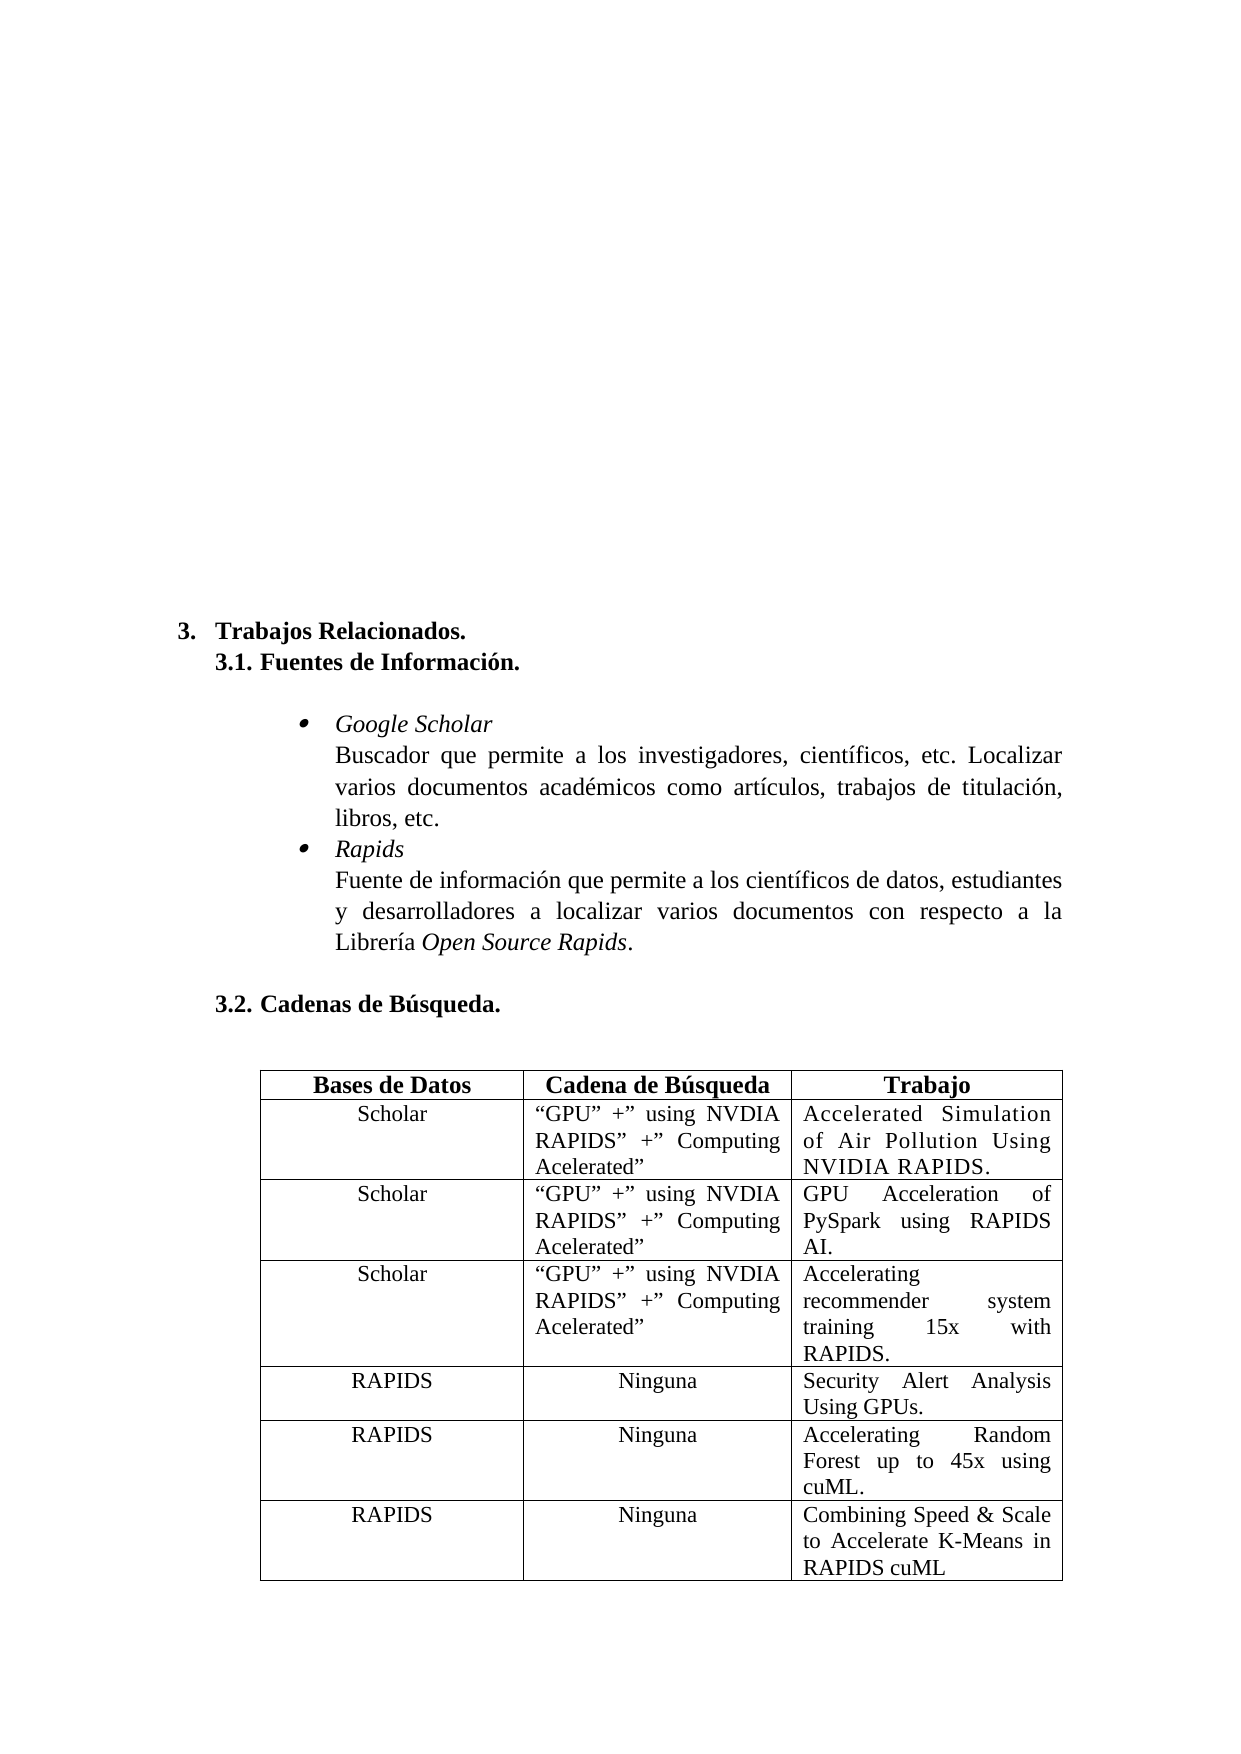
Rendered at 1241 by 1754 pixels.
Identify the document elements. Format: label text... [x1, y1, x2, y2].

table_header Trabajo [792, 1071, 1062, 1099]
table_cell “GPU” +” using NVDIA RAPIDS” +” Computing Acelerated” [524, 1100, 791, 1179]
table_cell RAPIDS [261, 1421, 523, 1500]
table_cell Scholar [261, 1100, 523, 1179]
list Fuente de información que permite a los científicos de datos, estudiantes y desarrolladores a localizar varios documentos con respecto a la Librería Open Source Rapids. [335, 865, 1063, 956]
list Cadenas de Búsqueda. [215, 989, 1063, 1018]
table_cell Ninguna [524, 1421, 791, 1500]
table_cell Scholar [261, 1261, 523, 1366]
table_cell Accelerating Random Forest up to 45x using cuML. [792, 1421, 1062, 1500]
list Rapids [297, 834, 1063, 862]
table_cell Security Alert Analysis Using GPUs. [792, 1367, 1062, 1420]
table_cell Accelerating recommender system training 15x with RAPIDS. [792, 1261, 1062, 1366]
table_cell RAPIDS [261, 1501, 523, 1580]
table_cell RAPIDS [261, 1367, 523, 1420]
table_cell “GPU” +” using NVDIA RAPIDS” +” Computing Acelerated” [524, 1261, 791, 1366]
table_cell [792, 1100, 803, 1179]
list Fuentes de Información. [215, 647, 1063, 676]
table_cell Ninguna [524, 1367, 791, 1420]
table_cell GPU Acceleration of PySpark using RAPIDS AI. [792, 1180, 1062, 1259]
table_header Cadena de Búsqueda [524, 1071, 791, 1099]
table_cell Combining Speed & Scale to Accelerate K-Means in RAPIDS cuML [792, 1501, 1062, 1580]
table_cell “GPU” +” using NVDIA RAPIDS” +” Computing Acelerated” [524, 1180, 791, 1259]
table_header Bases de Datos [261, 1071, 523, 1099]
list Google Scholar [297, 709, 1063, 738]
table_cell Accelerated Simulation of Air Pollution Using NVIDIA RAPIDS. [991, 1100, 1062, 1179]
list Trabajos Relacionados. [177, 616, 1063, 645]
table_cell Scholar [261, 1180, 523, 1259]
list Buscador que permite a los investigadores, científicos, etc. Localizar varios documentos académicos como artículos, trabajos de titulación, libros, etc. [335, 741, 1063, 831]
table_cell Ninguna [524, 1501, 791, 1580]
